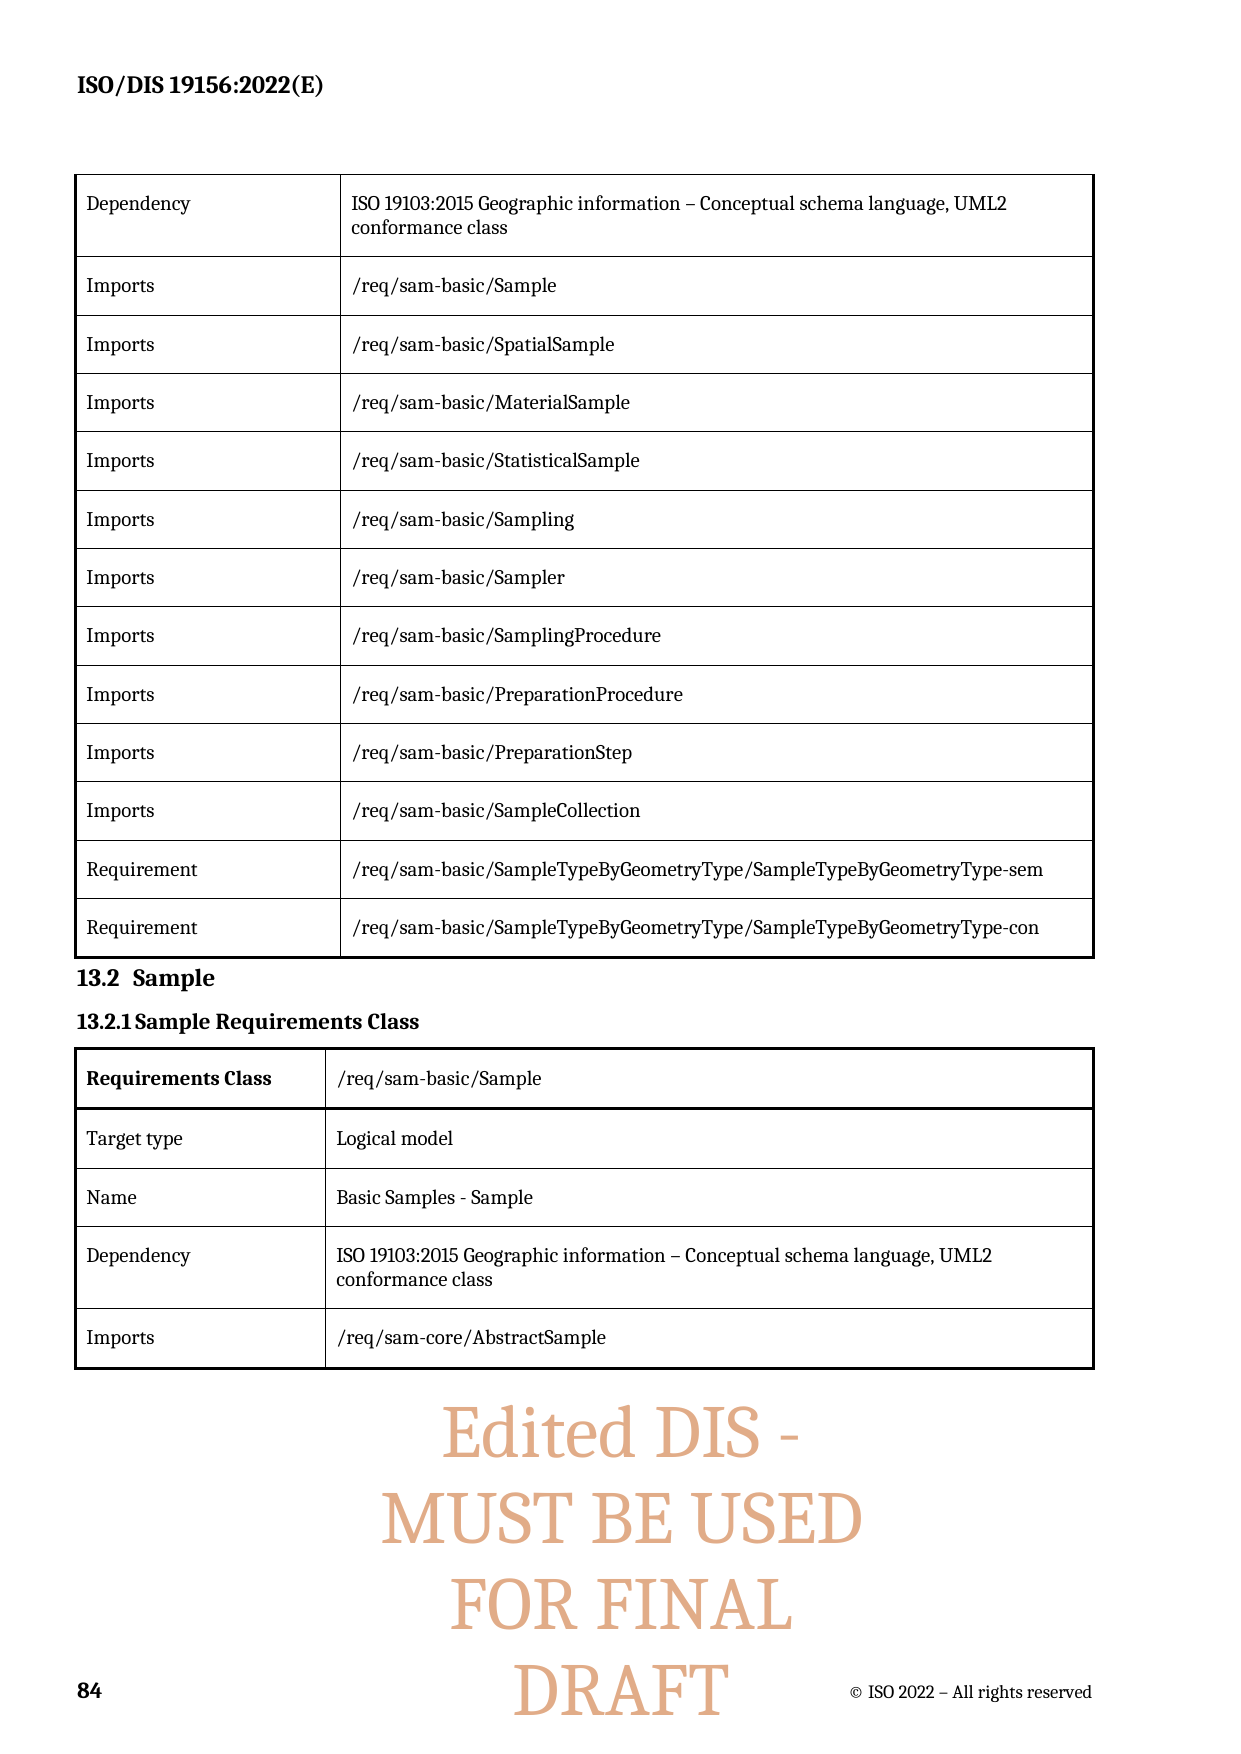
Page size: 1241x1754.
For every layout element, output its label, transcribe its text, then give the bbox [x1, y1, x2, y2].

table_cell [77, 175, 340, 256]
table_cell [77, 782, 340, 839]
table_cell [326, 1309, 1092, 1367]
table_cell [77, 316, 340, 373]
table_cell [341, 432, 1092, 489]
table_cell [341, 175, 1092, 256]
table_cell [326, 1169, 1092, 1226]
subtitle Sample [77, 966, 1092, 992]
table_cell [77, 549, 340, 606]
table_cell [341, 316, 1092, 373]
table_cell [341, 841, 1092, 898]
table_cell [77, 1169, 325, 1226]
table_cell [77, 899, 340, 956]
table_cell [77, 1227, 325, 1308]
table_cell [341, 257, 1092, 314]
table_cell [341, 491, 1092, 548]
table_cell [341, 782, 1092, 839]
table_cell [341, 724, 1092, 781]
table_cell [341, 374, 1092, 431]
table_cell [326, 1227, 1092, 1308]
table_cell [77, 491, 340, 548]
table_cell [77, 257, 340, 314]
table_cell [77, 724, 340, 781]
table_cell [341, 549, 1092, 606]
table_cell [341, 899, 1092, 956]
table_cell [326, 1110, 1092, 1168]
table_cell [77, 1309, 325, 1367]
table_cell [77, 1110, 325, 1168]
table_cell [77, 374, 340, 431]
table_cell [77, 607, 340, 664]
subtitle Sample Requirements Class [77, 1010, 1092, 1034]
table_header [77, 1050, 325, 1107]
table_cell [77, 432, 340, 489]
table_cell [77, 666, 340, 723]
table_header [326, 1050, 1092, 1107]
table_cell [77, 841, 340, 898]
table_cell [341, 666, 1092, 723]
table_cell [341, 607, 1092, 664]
